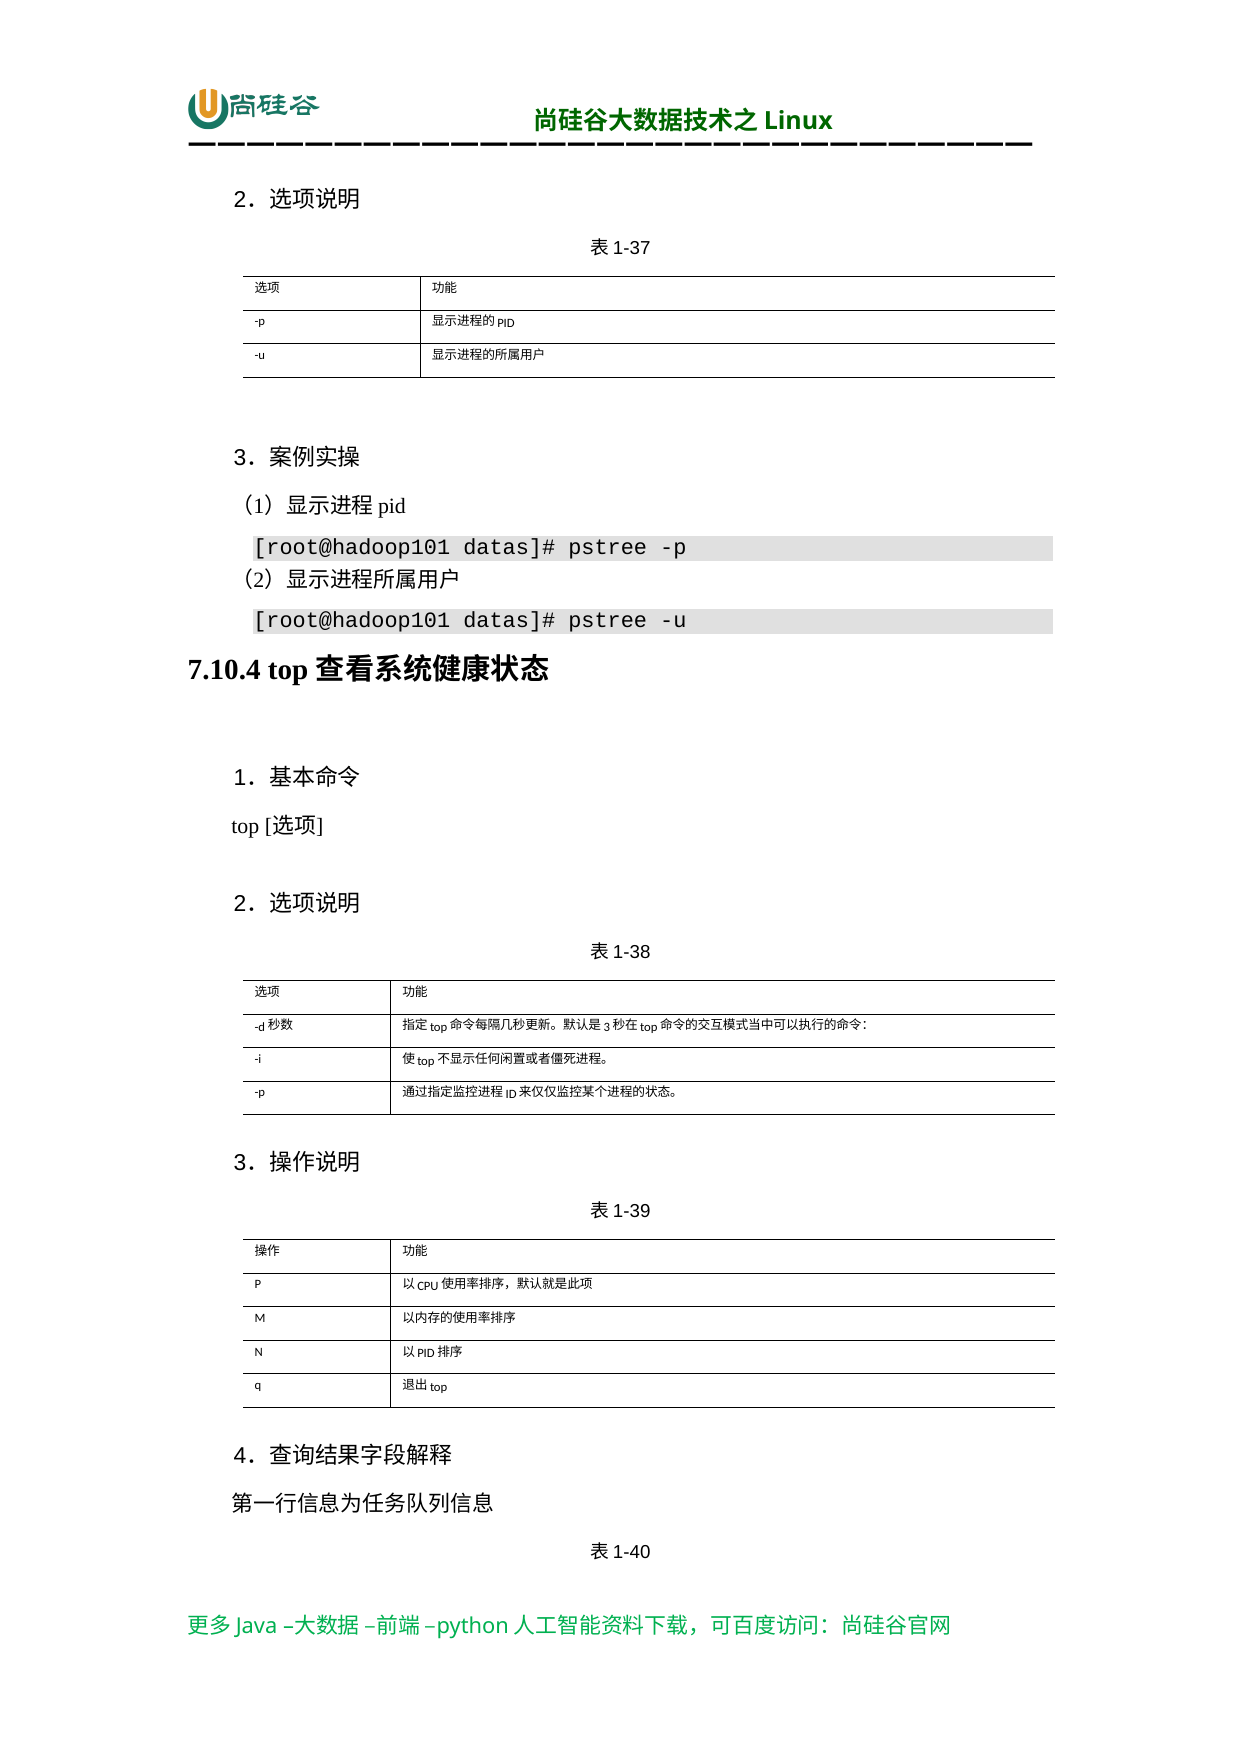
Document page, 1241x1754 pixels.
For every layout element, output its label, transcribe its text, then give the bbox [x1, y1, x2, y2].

text 第一行信息为任务队列信息 [187, 1486, 1053, 1518]
table_header 功能 [391, 981, 1055, 1013]
text （1）显示进程pid [187, 488, 1053, 521]
subtitle 7.10.4 top 查看系统健康状态 [187, 634, 1053, 699]
text top [选项] [187, 808, 1053, 840]
table_cell -p [243, 311, 420, 343]
text 1．基本命令 [187, 743, 1053, 808]
text [root@hadoop101 datas]# pstree -u [253, 609, 1053, 634]
table_header 功能 [421, 277, 1055, 309]
text 表1-39 [187, 1193, 1053, 1226]
table_cell 退出top [391, 1374, 1055, 1407]
table_header 功能 [391, 1240, 1055, 1273]
text （2）显示进程所属用户 [187, 561, 1053, 594]
table_cell q [243, 1374, 390, 1407]
picture [187, 88, 321, 130]
table_cell -d 秒数 [243, 1015, 390, 1047]
text 4．查询结果字段解释 [187, 1421, 1053, 1486]
text 表1-37 [187, 230, 1053, 262]
table_cell 以内存的使用率排序 [391, 1307, 1055, 1340]
table_header 选项 [243, 981, 390, 1013]
table_cell 指定top命令每隔几秒更新。默认是3秒在top命令的交互模式当中可以执行的命令： [391, 1015, 1055, 1047]
table_cell 以CPU使用率排序，默认就是此项 [391, 1274, 1055, 1306]
text 3．案例实操 [187, 423, 1053, 488]
table_header 选项 [243, 277, 420, 309]
table_header 操作 [243, 1240, 390, 1273]
text 3．操作说明 [187, 1128, 1053, 1193]
table_cell -p [243, 1082, 390, 1114]
table_cell 使top不显示任何闲置或者僵死进程。 [391, 1048, 1055, 1081]
table_cell 通过指定监控进程ID来仅仅监控某个进程的状态。 [391, 1082, 1055, 1114]
text 表1-38 [187, 934, 1053, 966]
table_cell N [243, 1341, 390, 1373]
table_cell 显示进程的PID [421, 311, 1055, 343]
text 2．选项说明 [187, 165, 1053, 230]
text 2．选项说明 [187, 869, 1053, 934]
table_cell P [243, 1274, 390, 1306]
table_cell M [243, 1307, 390, 1340]
text [root@hadoop101 datas]# pstree -p [253, 536, 1053, 561]
table_cell -u [243, 344, 420, 377]
table_cell 以PID排序 [391, 1341, 1055, 1373]
text 表1-40 [187, 1534, 1053, 1567]
table_cell -i [243, 1048, 390, 1081]
table_cell 显示进程的所属用户 [421, 344, 1055, 377]
